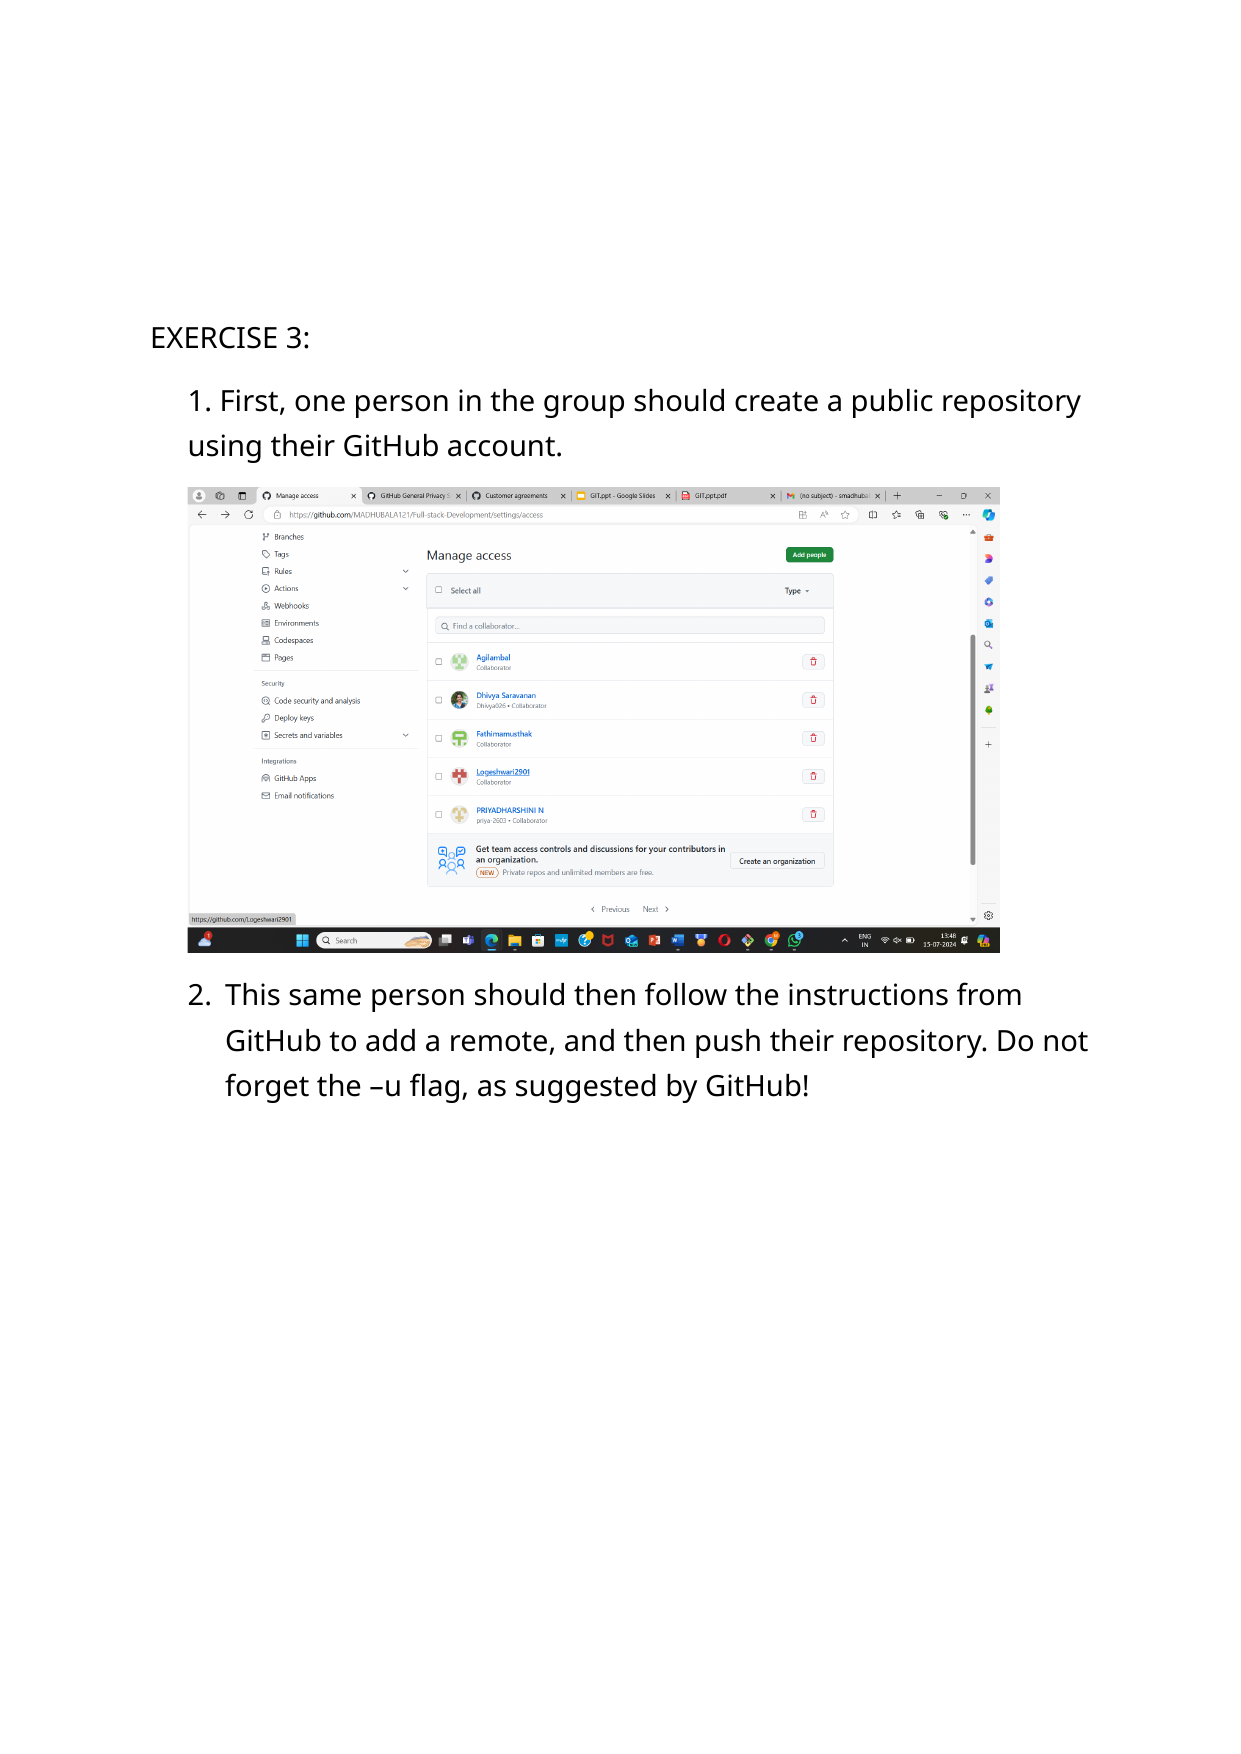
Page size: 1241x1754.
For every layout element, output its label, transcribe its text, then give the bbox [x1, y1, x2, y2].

list This same person should then follow the instructions from GitHub to add a remote, and then push their repository. Do not forget the –u flag, as suggested by GitHub! [187, 974, 1090, 1105]
text 1. First, one person in the group should create a public repository using their GitHub account. [187, 380, 1090, 465]
picture [187, 487, 1000, 953]
text EXERCISE 3: [150, 317, 1090, 357]
